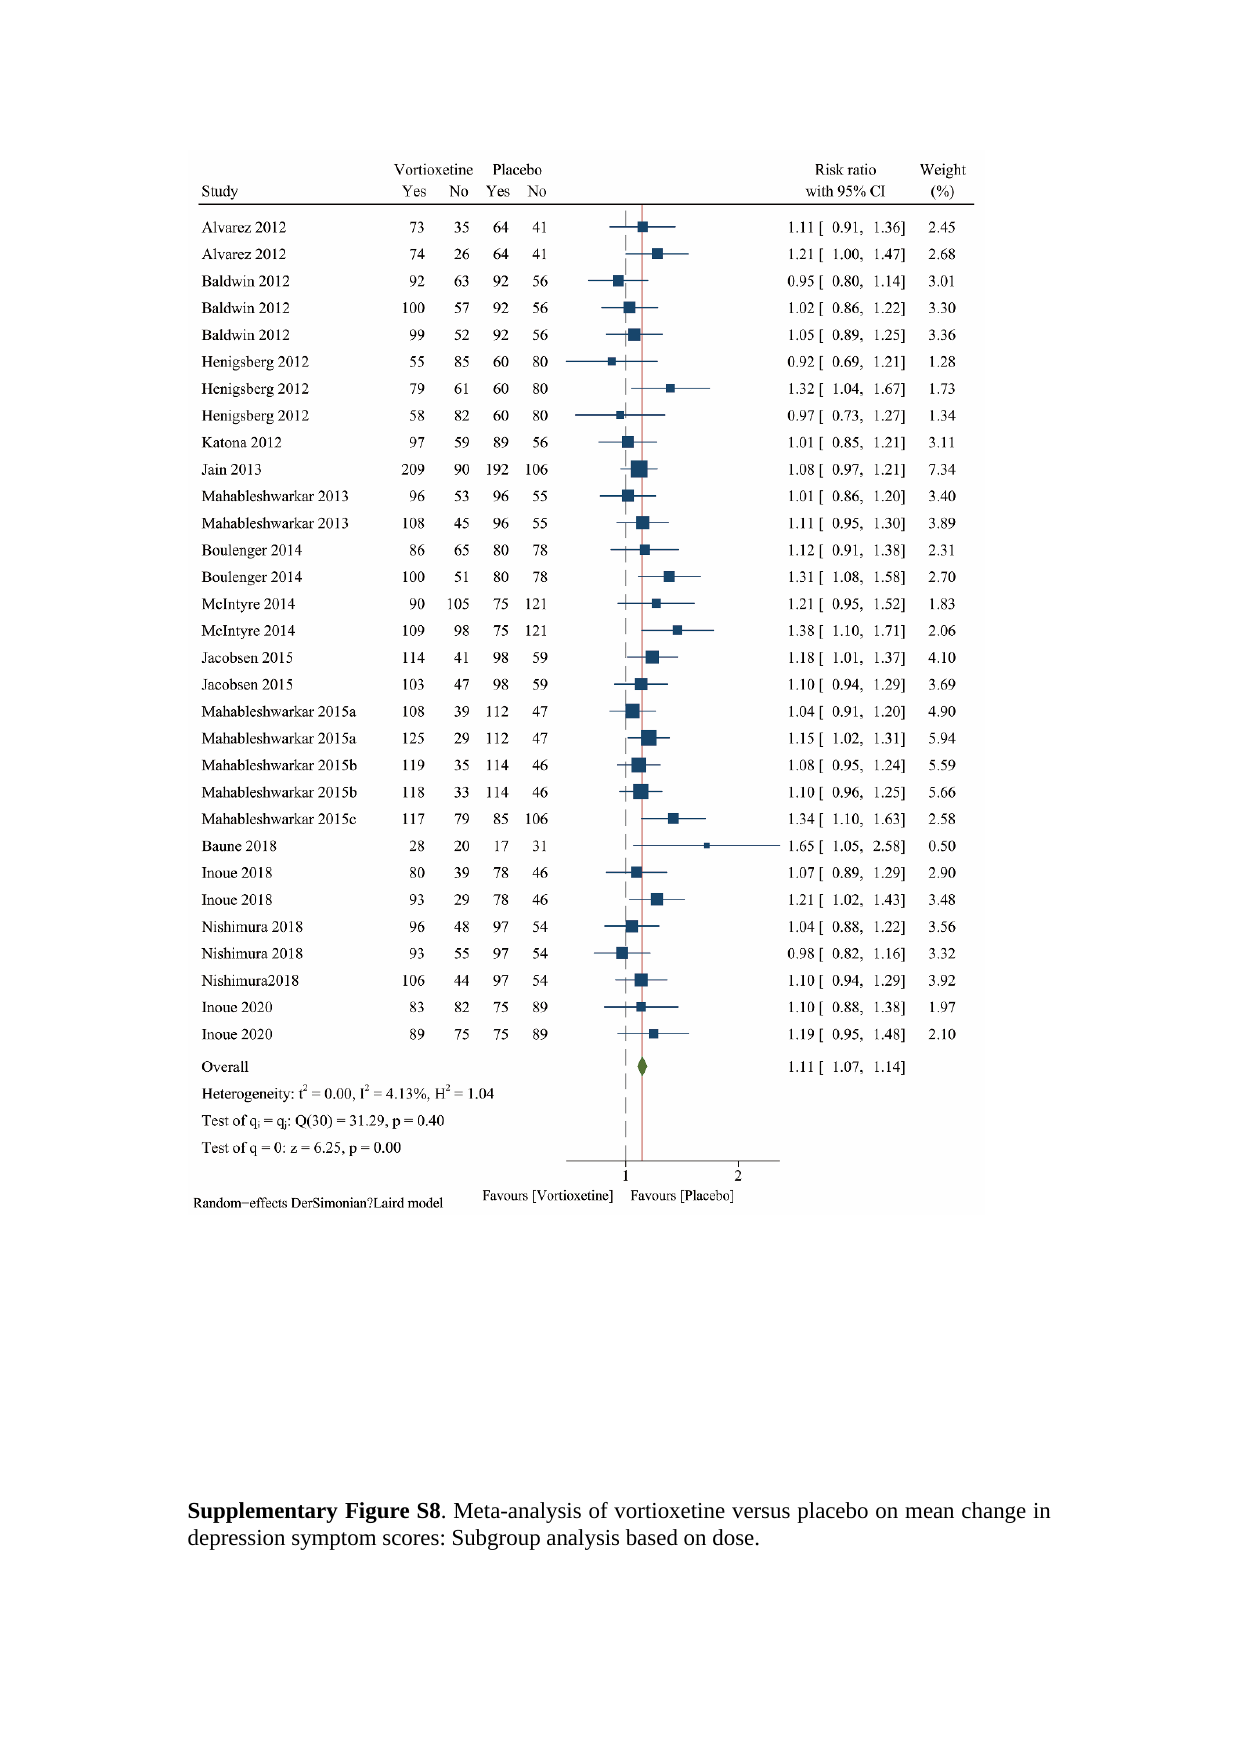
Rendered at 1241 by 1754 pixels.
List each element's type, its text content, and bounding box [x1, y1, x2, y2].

text Supplementary Figure S8. Meta-analysis of vortioxetine versus placebo on mean change in depression symptom scores: Subgroup analysis based on dose. [187, 1497, 1053, 1550]
picture [187, 150, 985, 1215]
